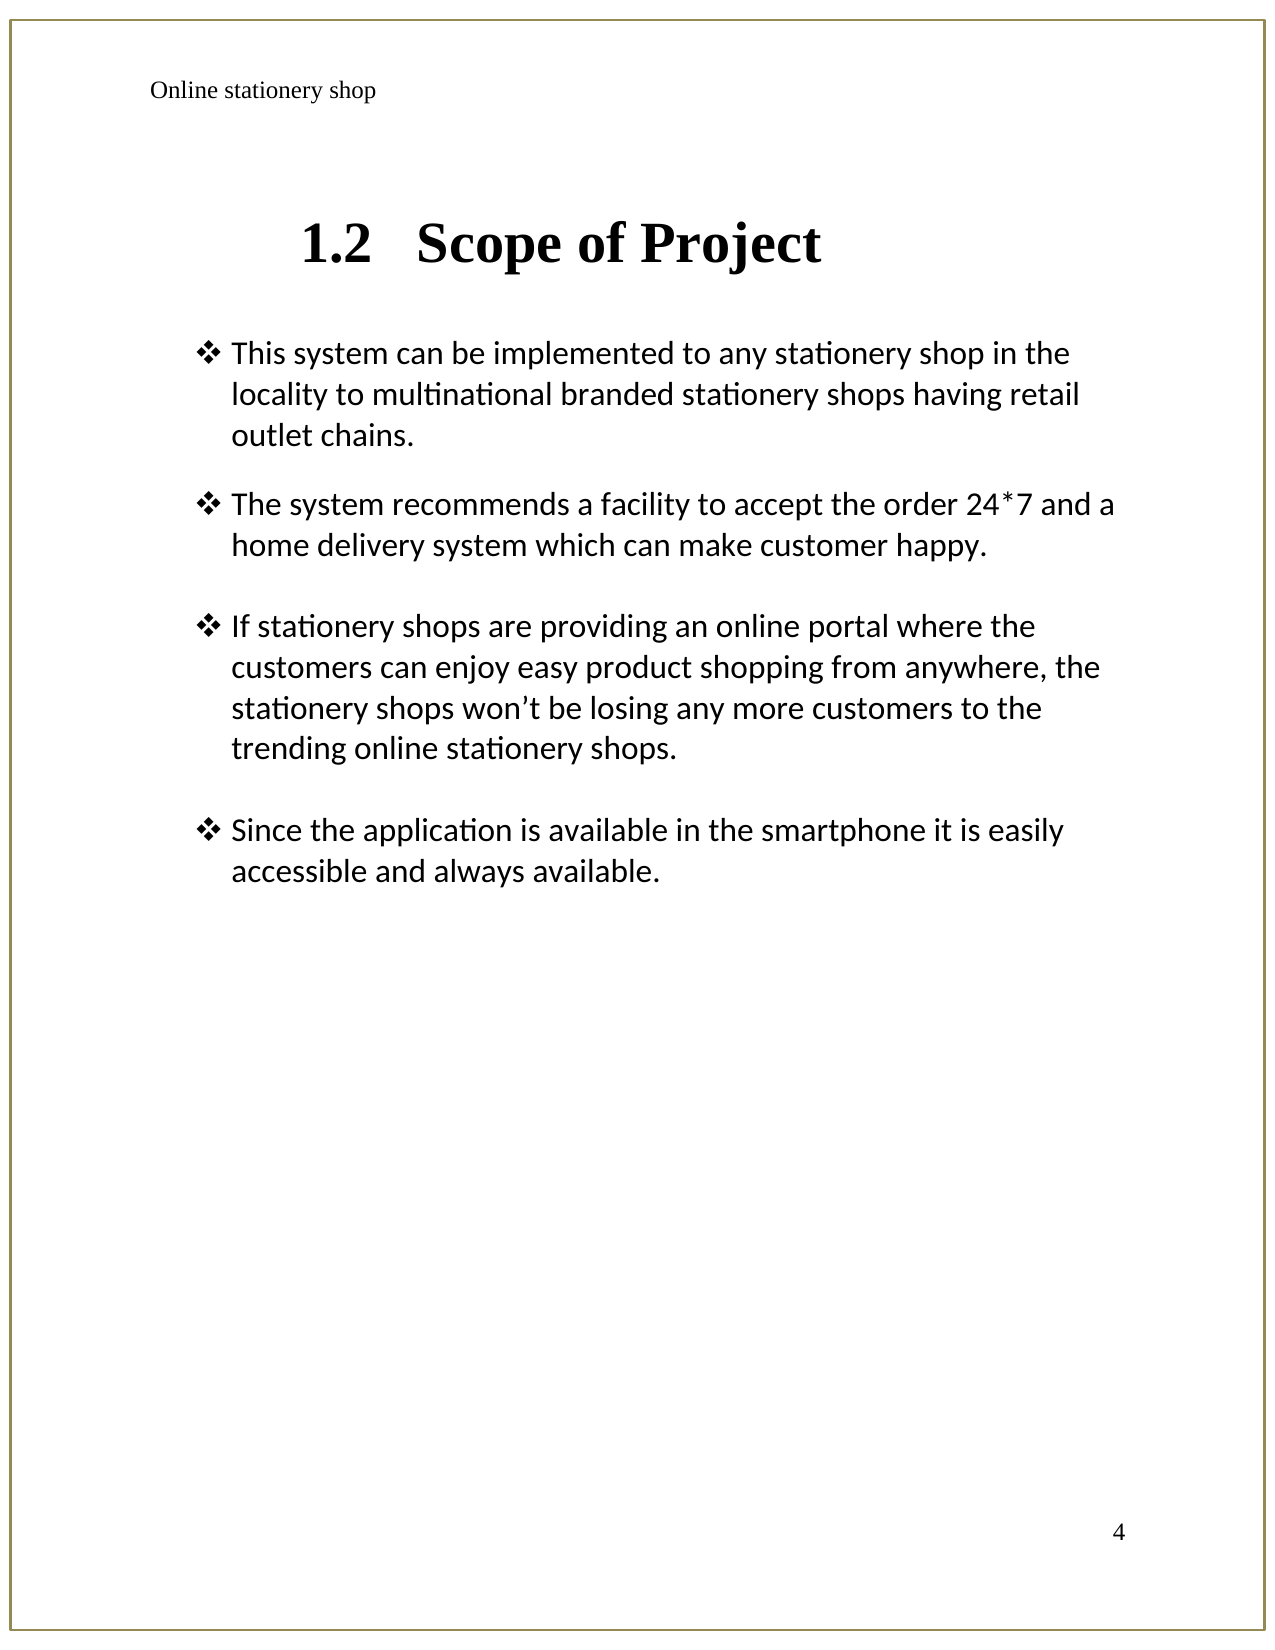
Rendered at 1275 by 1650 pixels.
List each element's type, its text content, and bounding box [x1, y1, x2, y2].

list This system can be implemented to any stationery shop in the locality to multinational branded stationery shops having retail outlet chains. [194, 332, 1125, 454]
text 1.2 Scope of Project [150, 207, 1125, 274]
list The system recommends a facility to accept the order 24*7 and a home delivery system which can make customer happy. [194, 483, 1125, 564]
list If stationery shops are providing an online portal where the customers can enjoy easy product shopping from anywhere, the stationery shops won’t be losing any more customers to the trending online stationery shops. [194, 605, 1125, 768]
list Since the application is available in the smartphone it is easily accessible and always available. [194, 809, 1125, 890]
